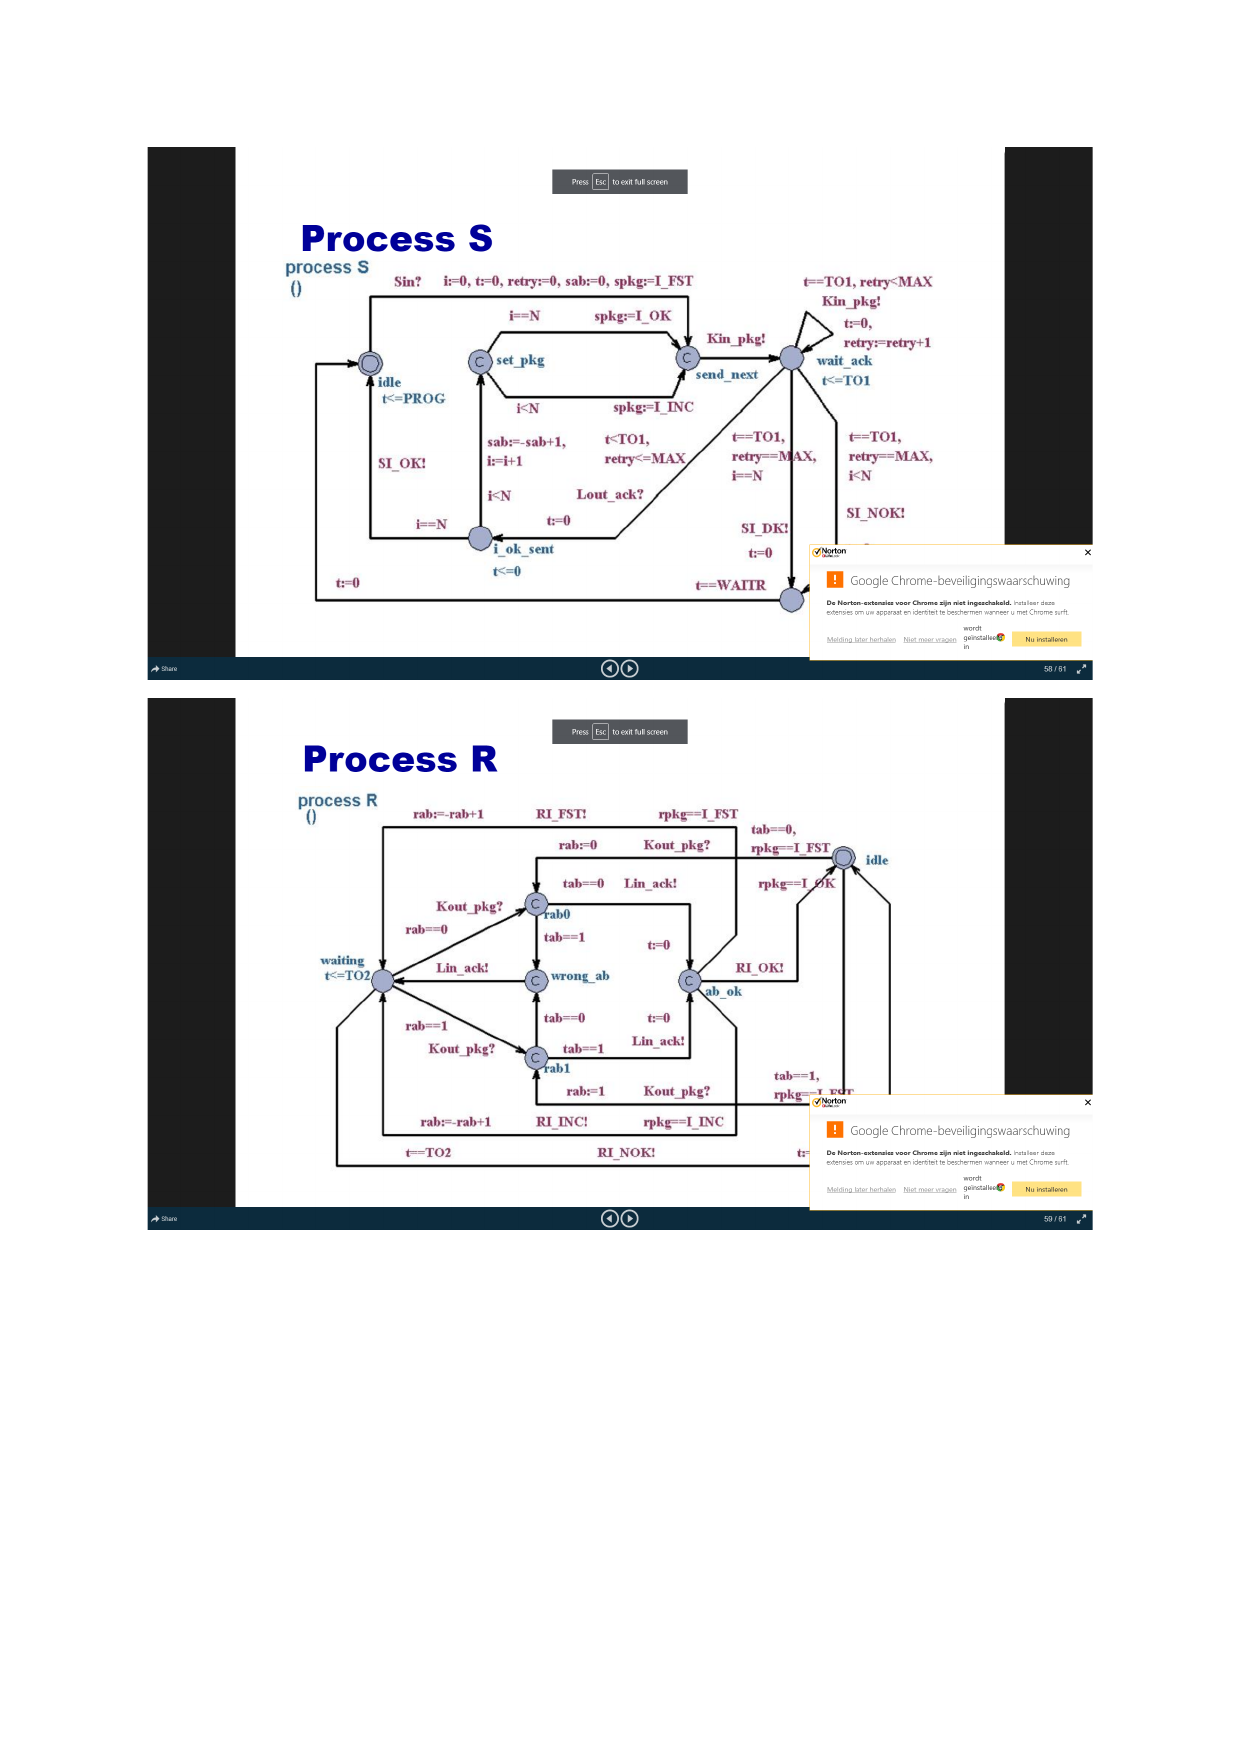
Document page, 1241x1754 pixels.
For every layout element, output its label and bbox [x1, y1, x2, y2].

picture [147, 698, 1093, 1230]
picture [147, 147, 1093, 680]
